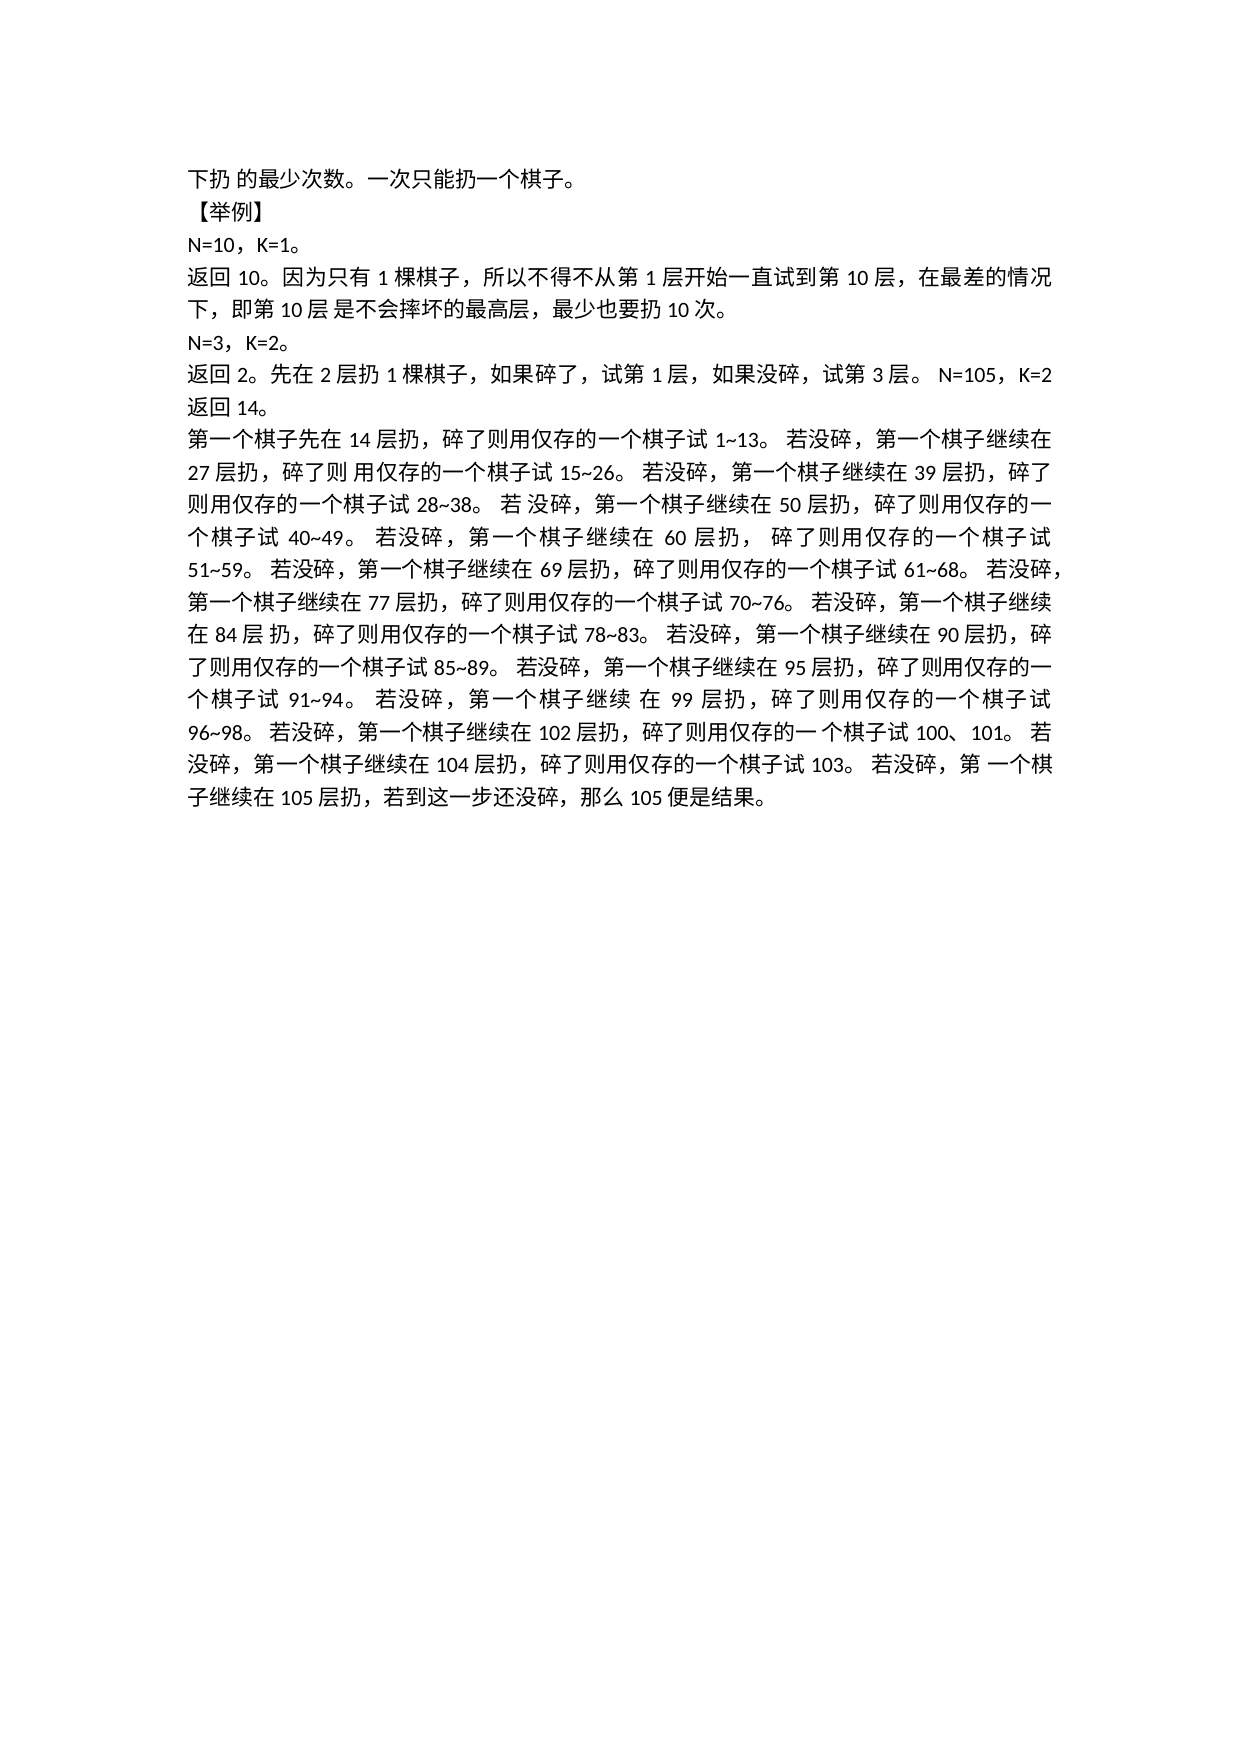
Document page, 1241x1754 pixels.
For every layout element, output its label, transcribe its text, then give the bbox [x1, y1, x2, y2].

text 第一个棋子先在 14 层扔，碎了则用仅存的一个棋子试 1~13。 若没碎，第一个棋子继续在 27 层扔，碎了则 用仅存的一个棋子试 15~26。 若没碎，第一个棋子继续在 39 层扔，碎了则用仅存的一个棋子试 28~38。 若 没碎，第一个棋子继续在 50 层扔，碎了则用仅存的一个棋子试 40~49。 若没碎，第一个棋子继续在 60 层扔， 碎了则用仅存的一个棋子试 51~59。 若没碎，第一个棋子继续在 69 层扔，碎了则用仅存的一个棋子试 61~68。 若没碎，第一个棋子继续在 77 层扔，碎了则用仅存的一个棋子试 70~76。 若没碎，第一个棋子继续在 84 层 扔，碎了则用仅存的一个棋子试 78~83。 若没碎，第一个棋子继续在 90 层扔，碎了则用仅存的一个棋子试 85~89。 若没碎，第一个棋子继续在 95 层扔，碎了则用仅存的一个棋子试 91~94。 若没碎，第一个棋子继续 在 99 层扔，碎了则用仅存的一个棋子试 96~98。 若没碎，第一个棋子继续在 102 层扔，碎了则用仅存的一 个棋子试 100、101。 若没碎，第一个棋子继续在 104 层扔，碎了则用仅存的一个棋子试 103。 若没碎，第 一个棋子继续在 105 层扔，若到这一步还没碎，那么 105 便是结果。 [187, 422, 1053, 812]
text N=10，K=1。 [187, 227, 1053, 259]
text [187, 162, 1053, 194]
text 返回 10。因为只有 1 棵棋子，所以不得不从第 1 层开始一直试到第 10 层，在最差的情况 下，即第 10 层 是不会摔坏的最高层，最少也要扔 10 次。 [187, 259, 1053, 324]
text N=3，K=2。 [187, 324, 1053, 357]
text 【举例】 [187, 194, 1053, 227]
text 返回 2。先在 2 层扔 1 棵棋子，如果碎了，试第 1 层，如果没碎，试第 3 层。 N=105，K=2 返回 14。 [187, 357, 1053, 422]
